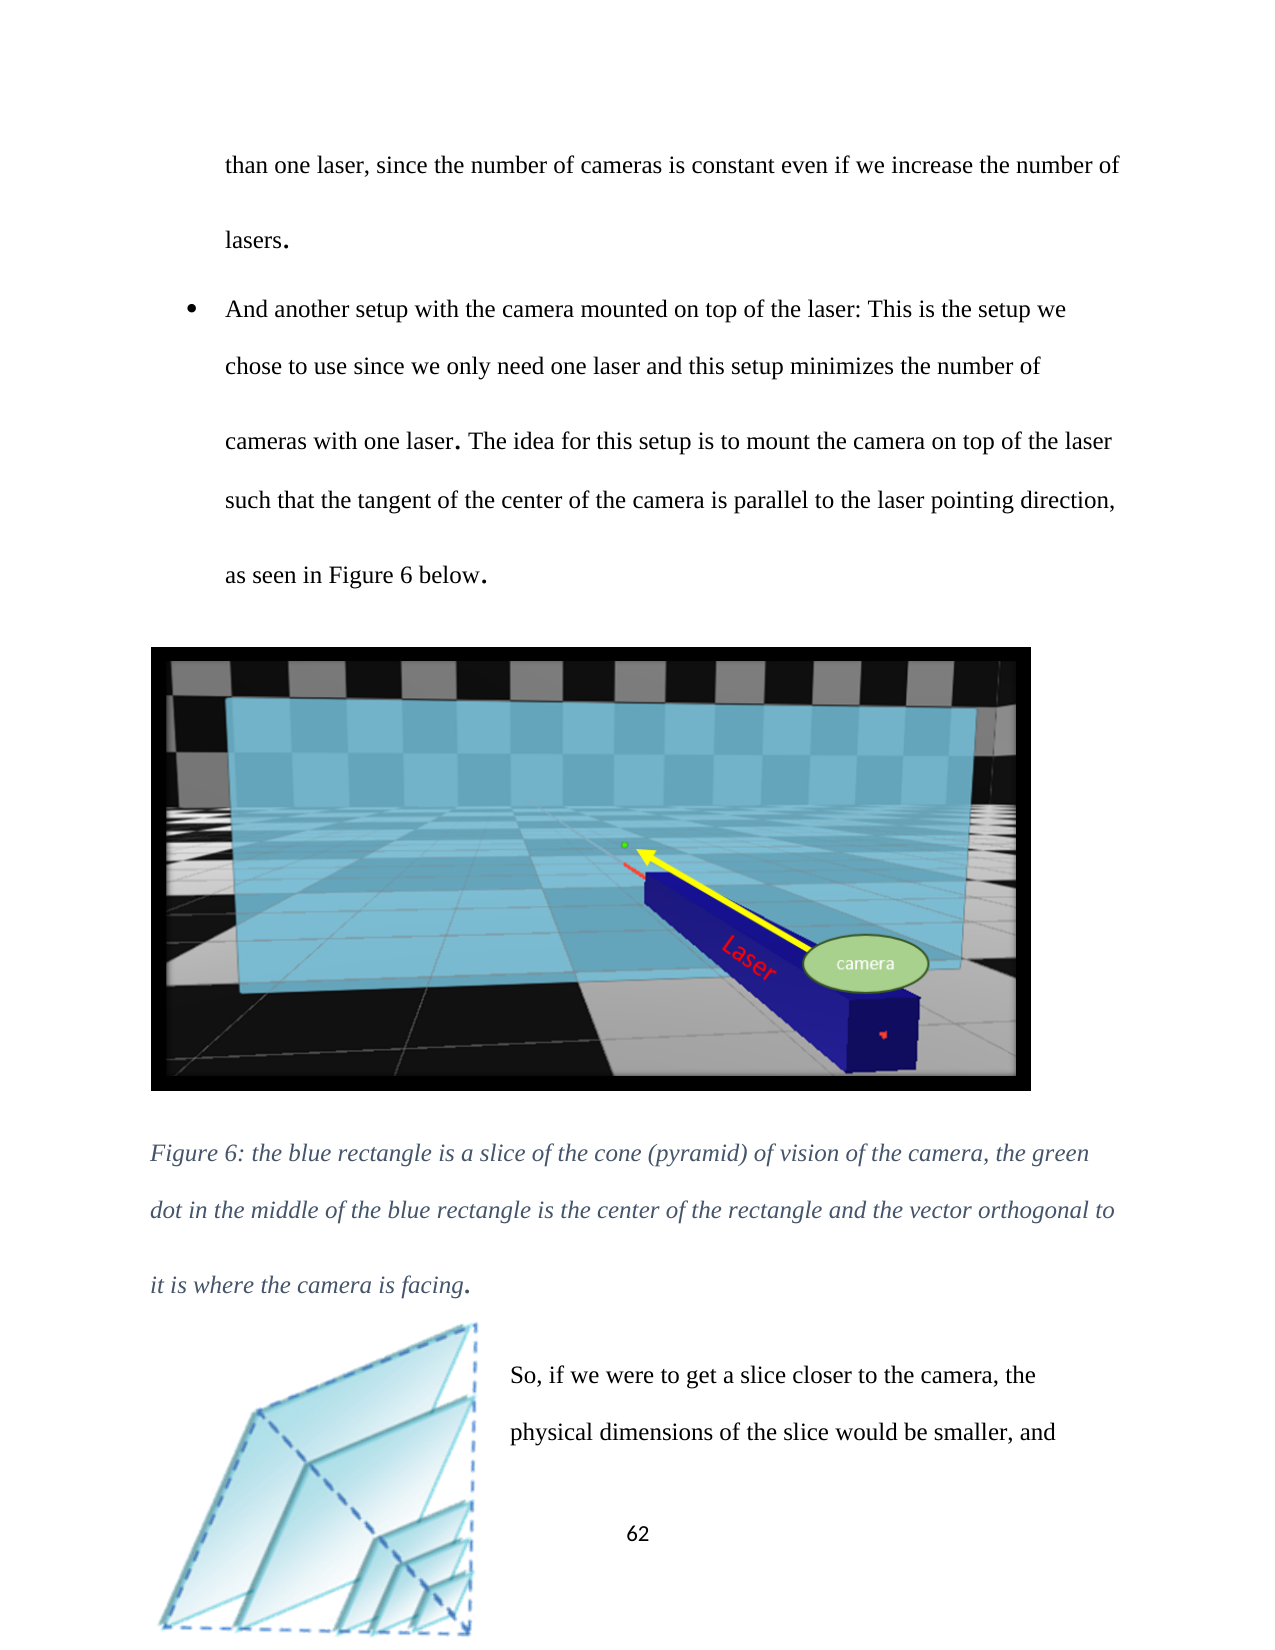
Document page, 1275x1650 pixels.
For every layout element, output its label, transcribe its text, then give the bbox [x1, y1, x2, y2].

text Figure 6: the blue rectangle is a slice of the cone (pyramid) of vision of the camera, the green dot in the middle of the blue rectangle is the center of the rectangle and the vector orthogonal to it is where the camera is facing. [150, 1138, 1125, 1301]
picture [150, 1313, 491, 1650]
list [187, 150, 1125, 255]
list And another setup with the camera mounted on top of the laser: This is the setup we chose to use since we only need one laser and this setup minimizes the number of cameras with one laser. The idea for this setup is to mount the camera on top of the laser such that the tangent of the center of the camera is parallel to the laser pointing direction, as seen in Figure 6 below. [187, 294, 1125, 591]
picture [166, 661, 1016, 1076]
